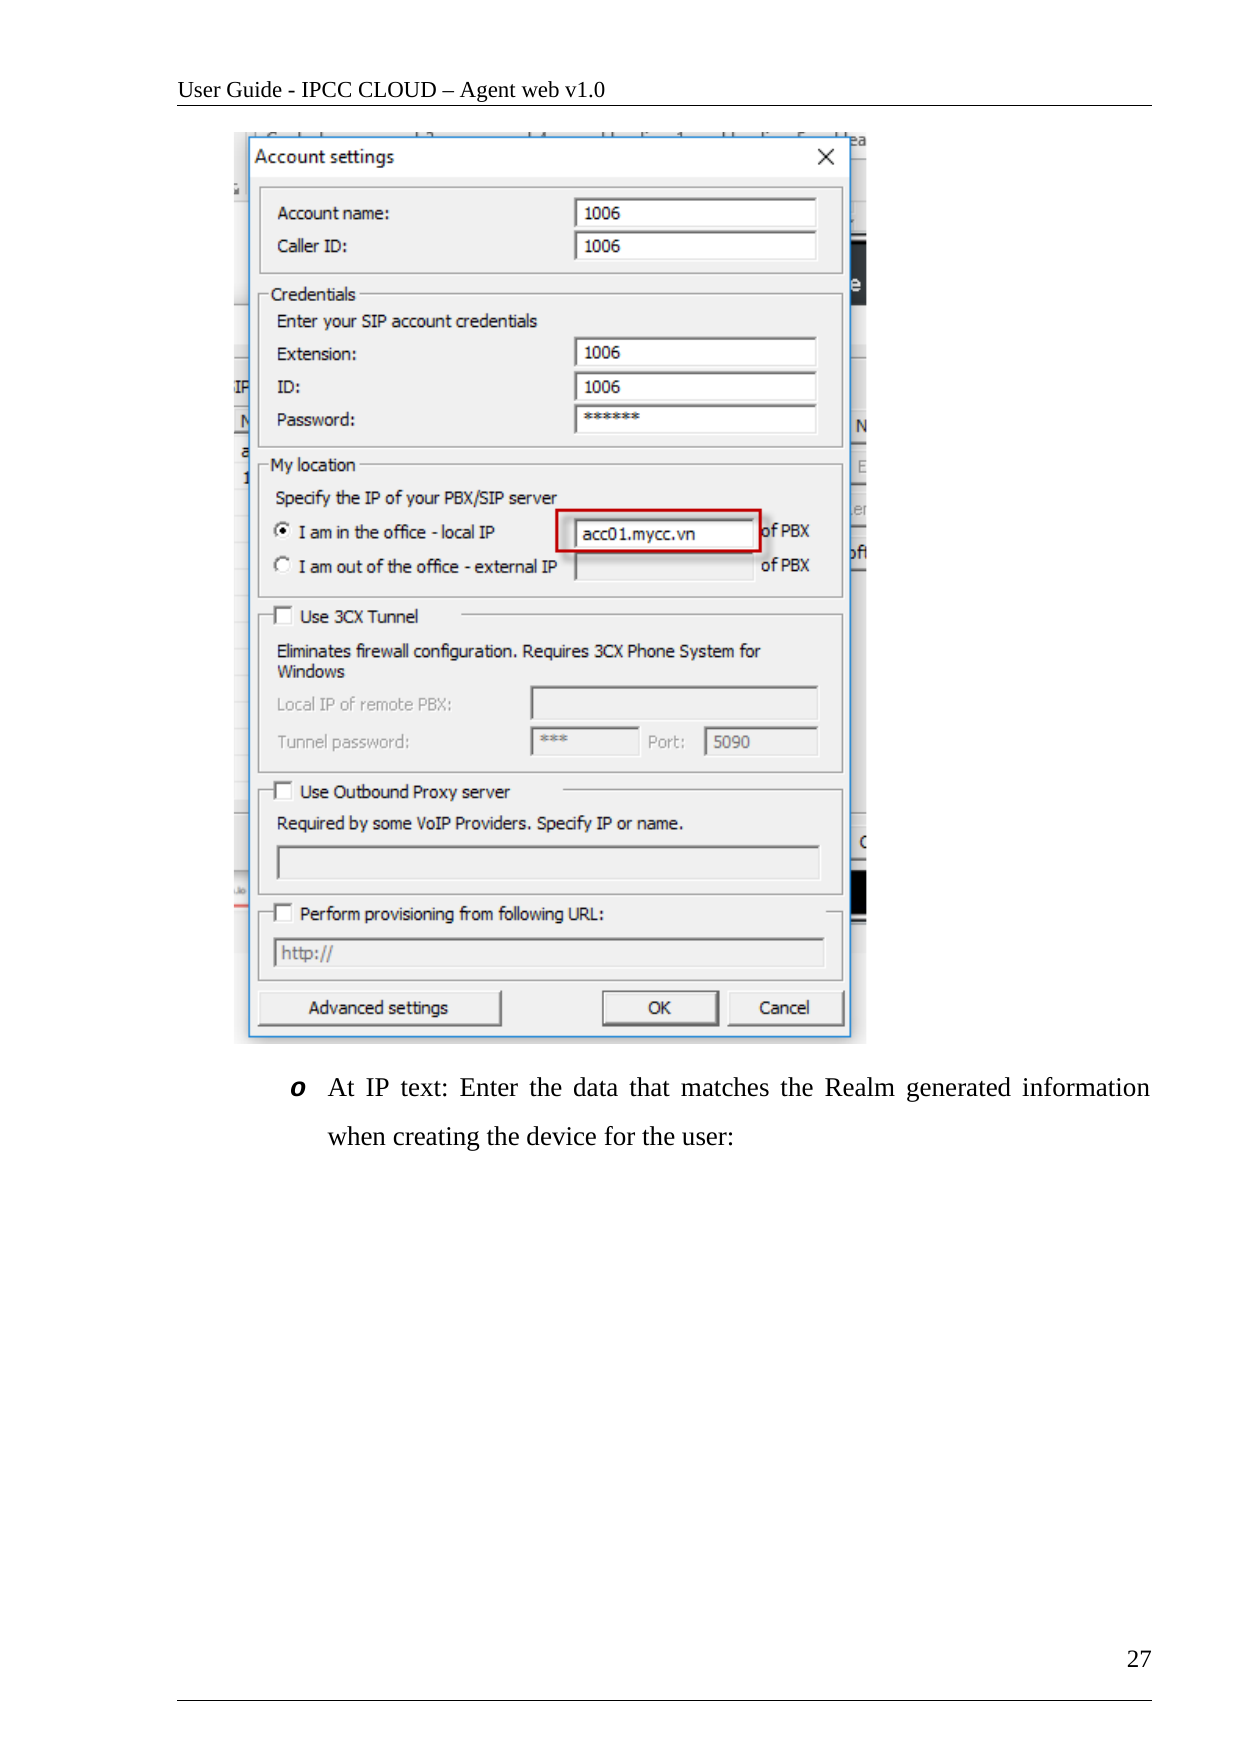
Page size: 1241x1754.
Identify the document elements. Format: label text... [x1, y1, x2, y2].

list At IP text: Enter the data that matches the Realm generated information when creating the device for the user: [290, 1071, 1152, 1151]
picture [233, 132, 867, 1044]
